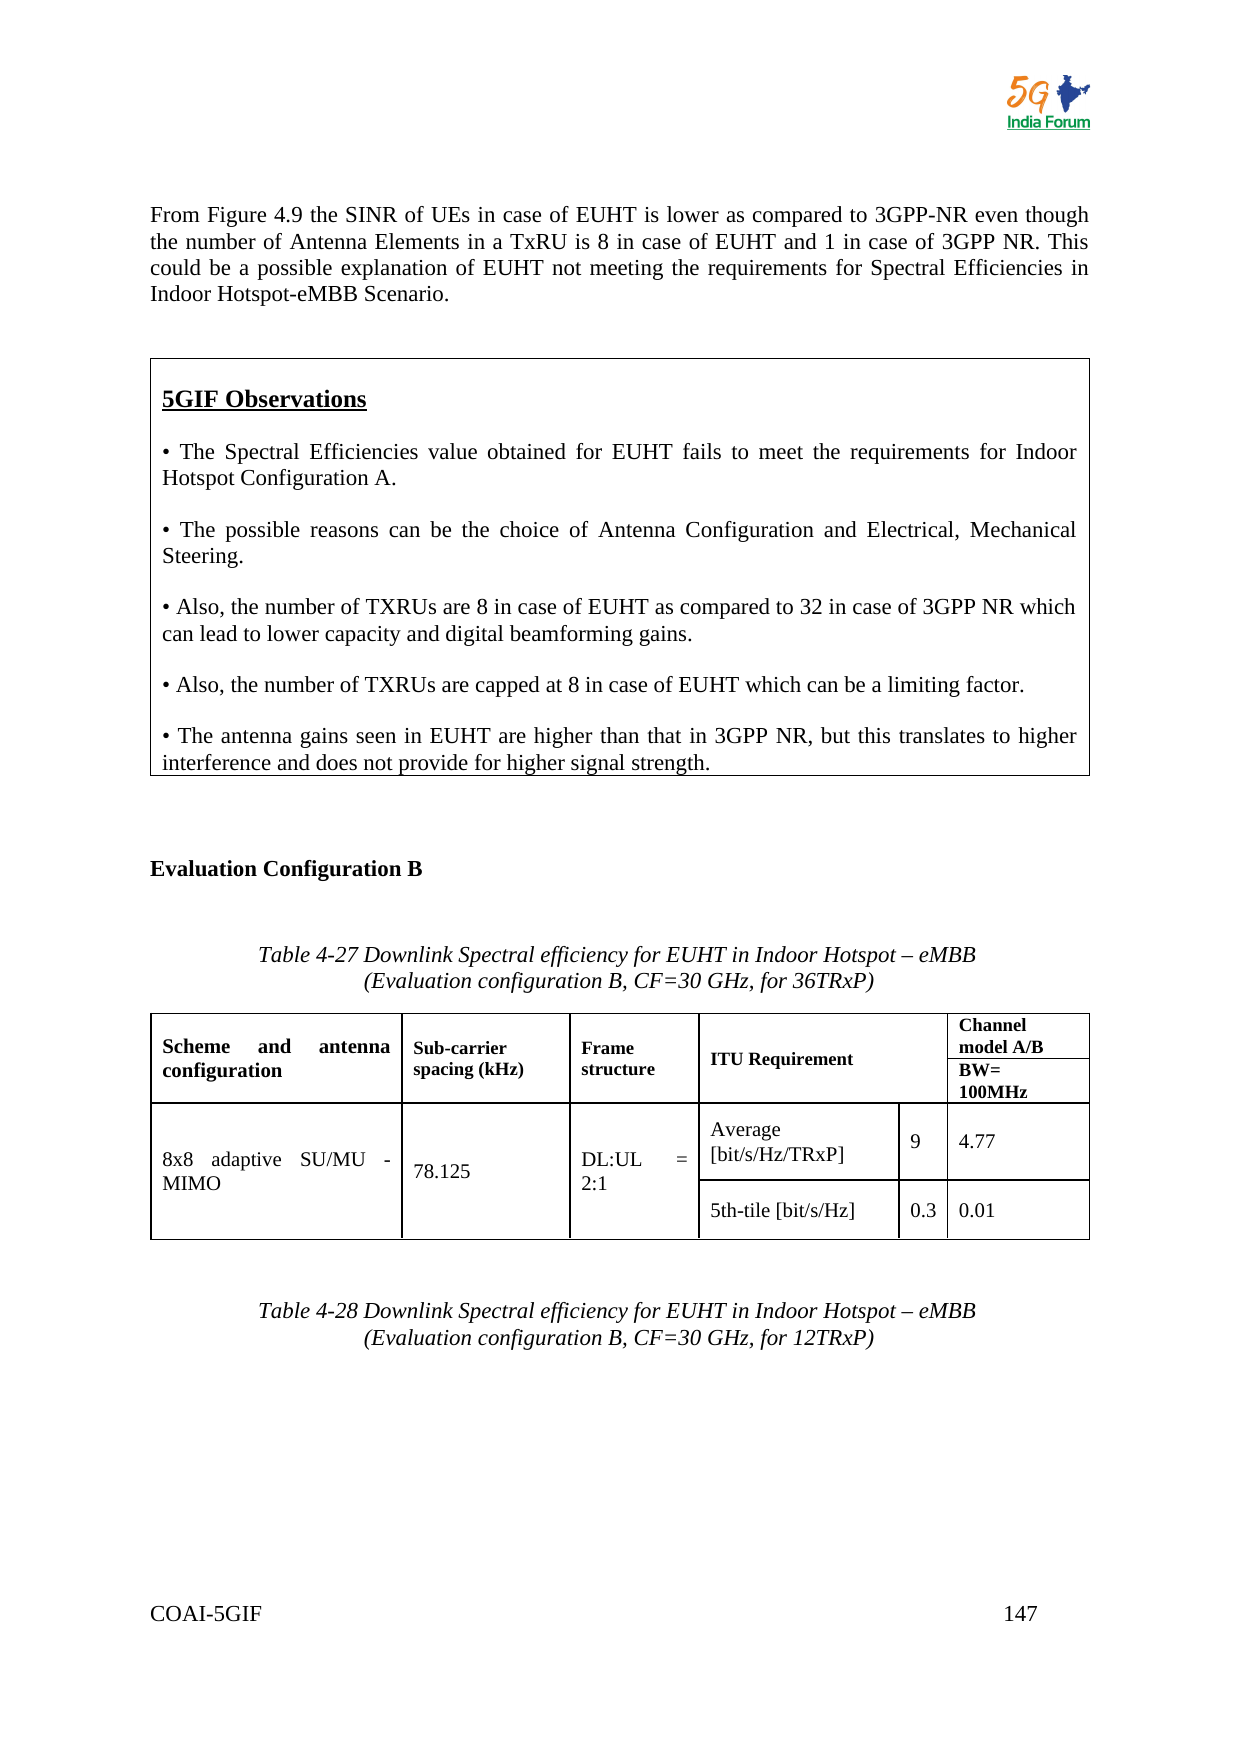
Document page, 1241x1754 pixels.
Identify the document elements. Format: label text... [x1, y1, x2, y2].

text Table 4-27 Downlink Spectral efficiency for EUHT in Indoor Hotspot – eMBB (Evaluation configuration B, CF=30 GHz, for 36TRxP) [150, 941, 1090, 994]
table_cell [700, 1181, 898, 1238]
text From Figure 4.9 the SINR of UEs in case of EUHT is lower as compared to 3GPP-NR even though the number of Antenna Elements in a TxRU is 8 in case of EUHT and 1 in case of 3GPP NR. This could be a possible explanation of EUHT not meeting the requirements for Spectral Efficiencies in Indoor Hotspot-eMBB Scenario. [150, 201, 1090, 307]
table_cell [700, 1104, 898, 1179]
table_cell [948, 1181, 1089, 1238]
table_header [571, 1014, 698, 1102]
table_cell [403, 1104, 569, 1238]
text Table 4-28 Downlink Spectral efficiency for EUHT in Indoor Hotspot – eMBB (Evaluation configuration B, CF=30 GHz, for 12TRxP) [150, 1297, 1090, 1350]
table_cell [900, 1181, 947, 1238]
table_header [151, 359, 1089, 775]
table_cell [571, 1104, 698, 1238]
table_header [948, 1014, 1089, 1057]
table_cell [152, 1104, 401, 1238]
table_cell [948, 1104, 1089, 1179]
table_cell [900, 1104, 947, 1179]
text Evaluation Configuration B [150, 855, 1090, 881]
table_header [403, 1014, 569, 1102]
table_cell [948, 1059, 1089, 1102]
picture [1007, 75, 1091, 130]
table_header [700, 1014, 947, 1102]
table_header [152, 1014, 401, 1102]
